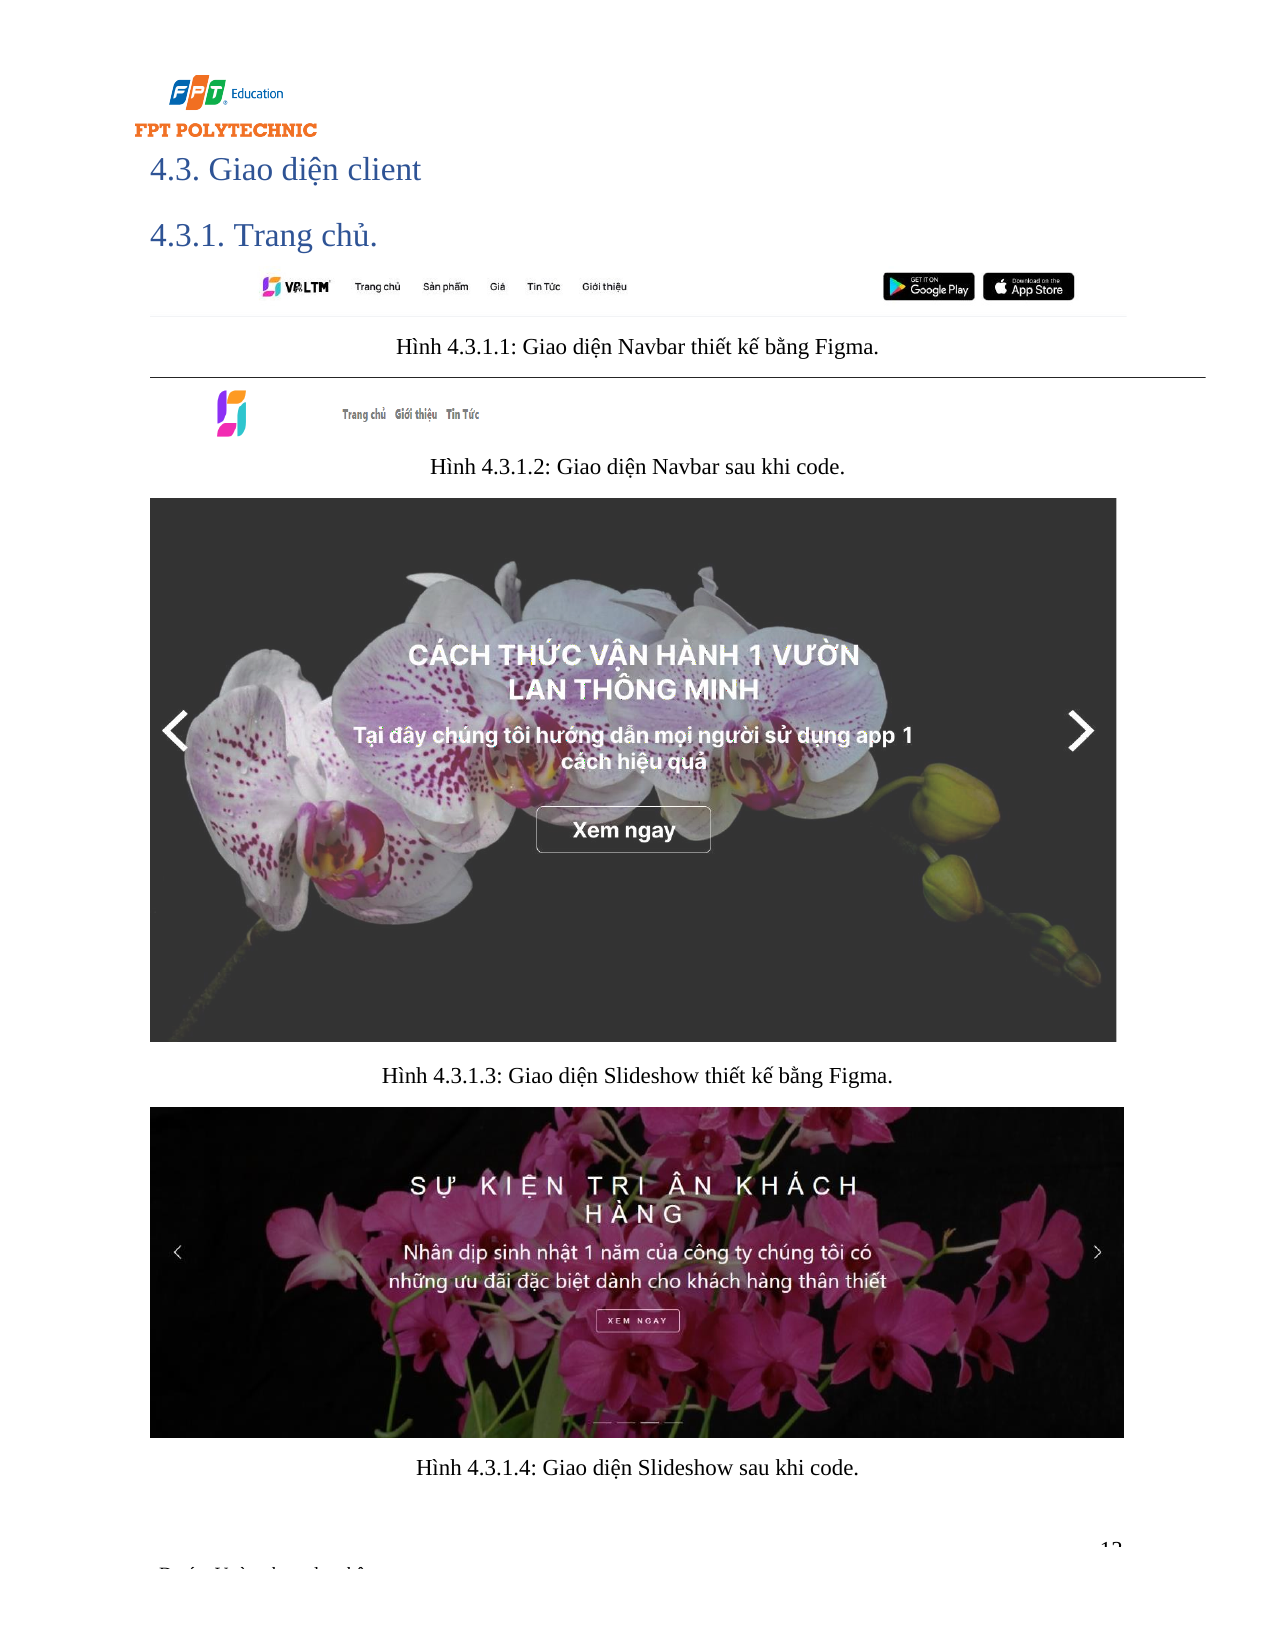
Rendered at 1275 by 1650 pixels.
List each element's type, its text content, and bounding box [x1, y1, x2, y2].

text Hình 4.3.1.3: Giao diện Slideshow thiết kế bằng Figma. [285, 1042, 990, 1088]
subtitle Giao diện client [150, 149, 1225, 187]
text Hình 4.3.1.4: Giao diện Slideshow sau khi code. [286, 1438, 990, 1481]
picture [150, 1107, 1124, 1438]
list Trang chủ. [150, 215, 1225, 253]
picture [150, 377, 1206, 437]
picture [150, 266, 1127, 317]
text Hình 4.3.1.2: Giao diện Navbar sau khi code. [286, 437, 990, 480]
picture [135, 75, 317, 137]
text Hình 4.3.1.1: Giao diện Navbar thiết kế bằng Figma. [286, 317, 990, 359]
picture [150, 498, 1117, 1042]
